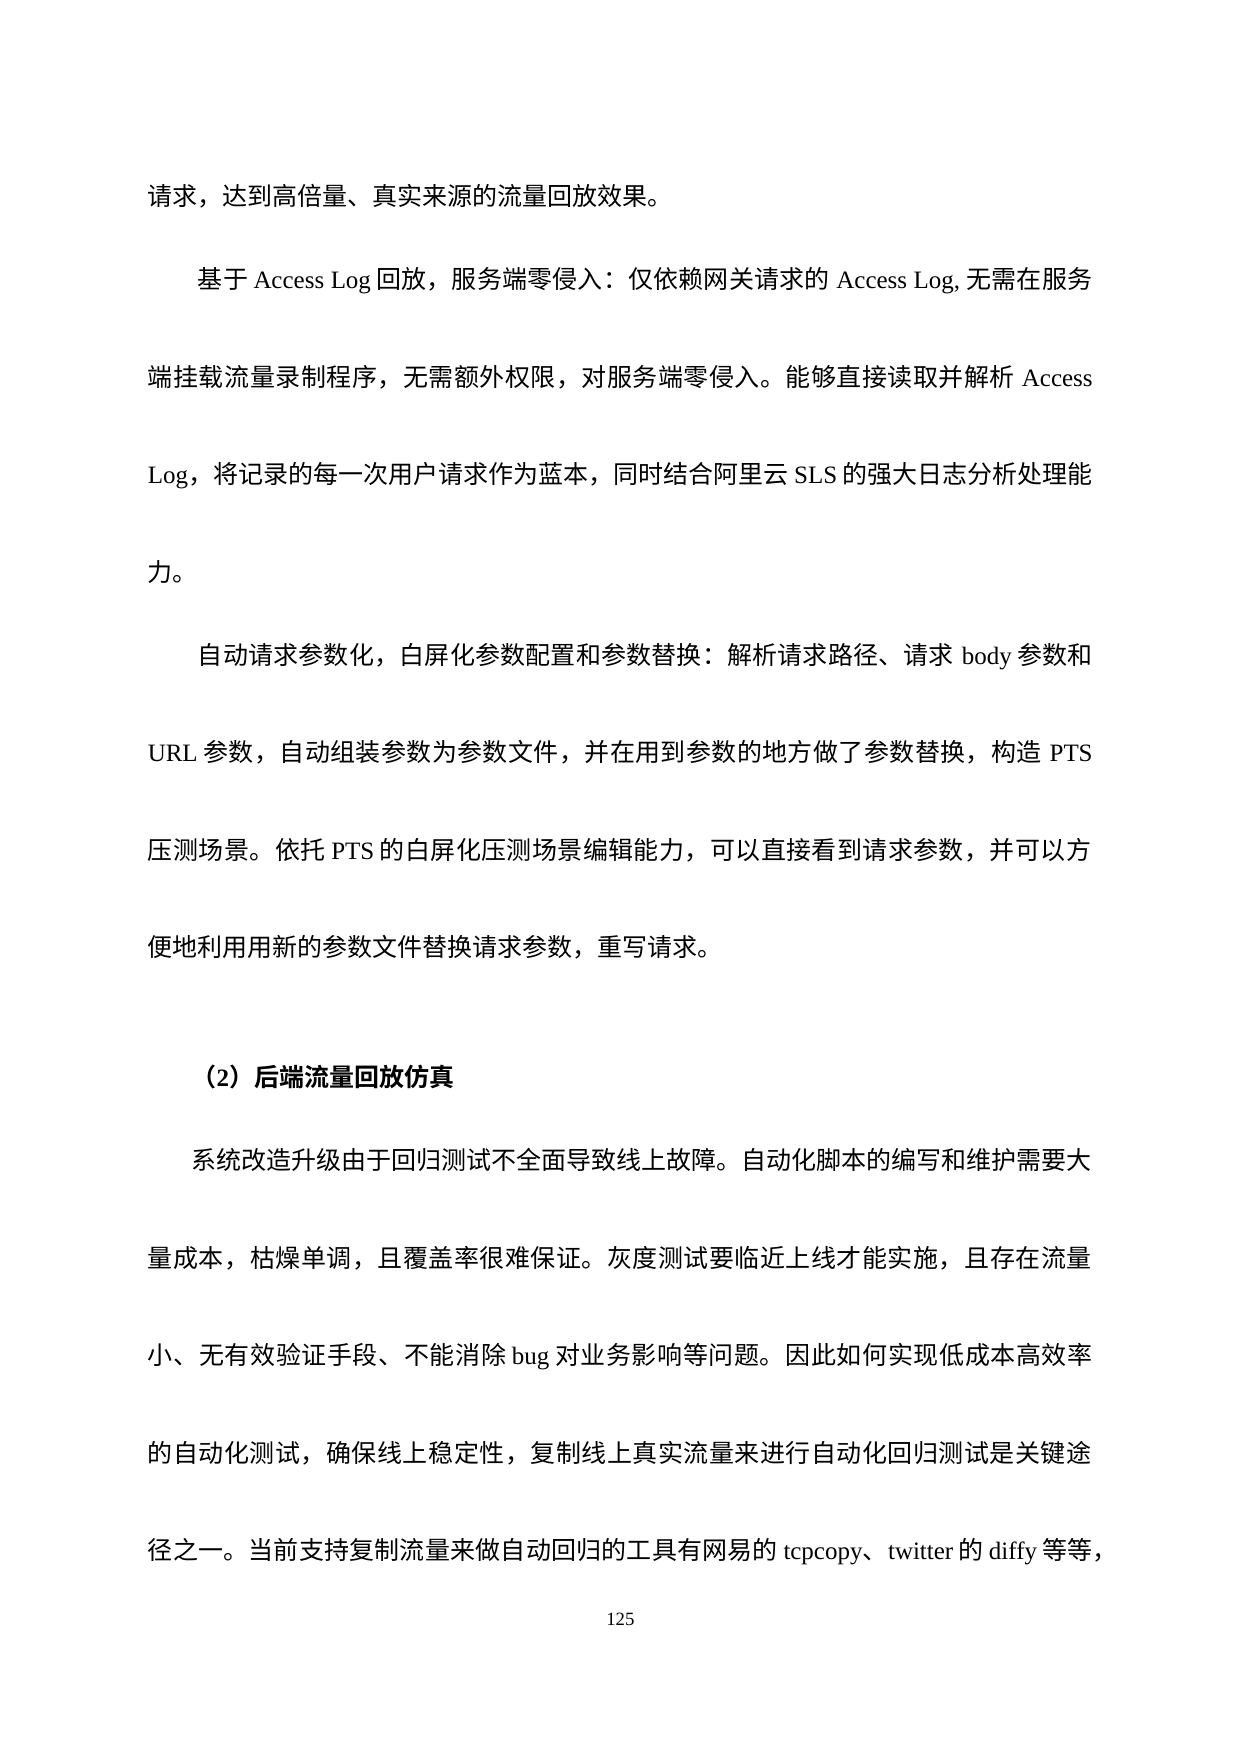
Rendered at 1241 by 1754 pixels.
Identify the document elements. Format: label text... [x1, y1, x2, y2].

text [148, 1126, 1092, 1581]
text 基于Access Log回放，服务端零侵入：仅依赖网关请求的Access Log, 无需在服务端挂载流量录制程序，无需额外权限，对服务端零侵入。能够直接读取并解析Access Log，将记录的每一次用户请求作为蓝本，同时结合阿里云SLS的强大日志分析处理能力。 [148, 245, 1092, 603]
text （2）后端流量回放仿真 [148, 1043, 1092, 1108]
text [148, 162, 1092, 227]
text 自动请求参数化，白屏化参数配置和参数替换：解析请求路径、请求body参数和URL参数，自动组装参数为参数文件，并在用到参数的地方做了参数替换，构造PTS压测场景。依托PTS的白屏化压测场景编辑能力，可以直接看到请求参数，并可以方便地利用用新的参数文件替换请求参数，重写请求。 [148, 621, 1092, 978]
